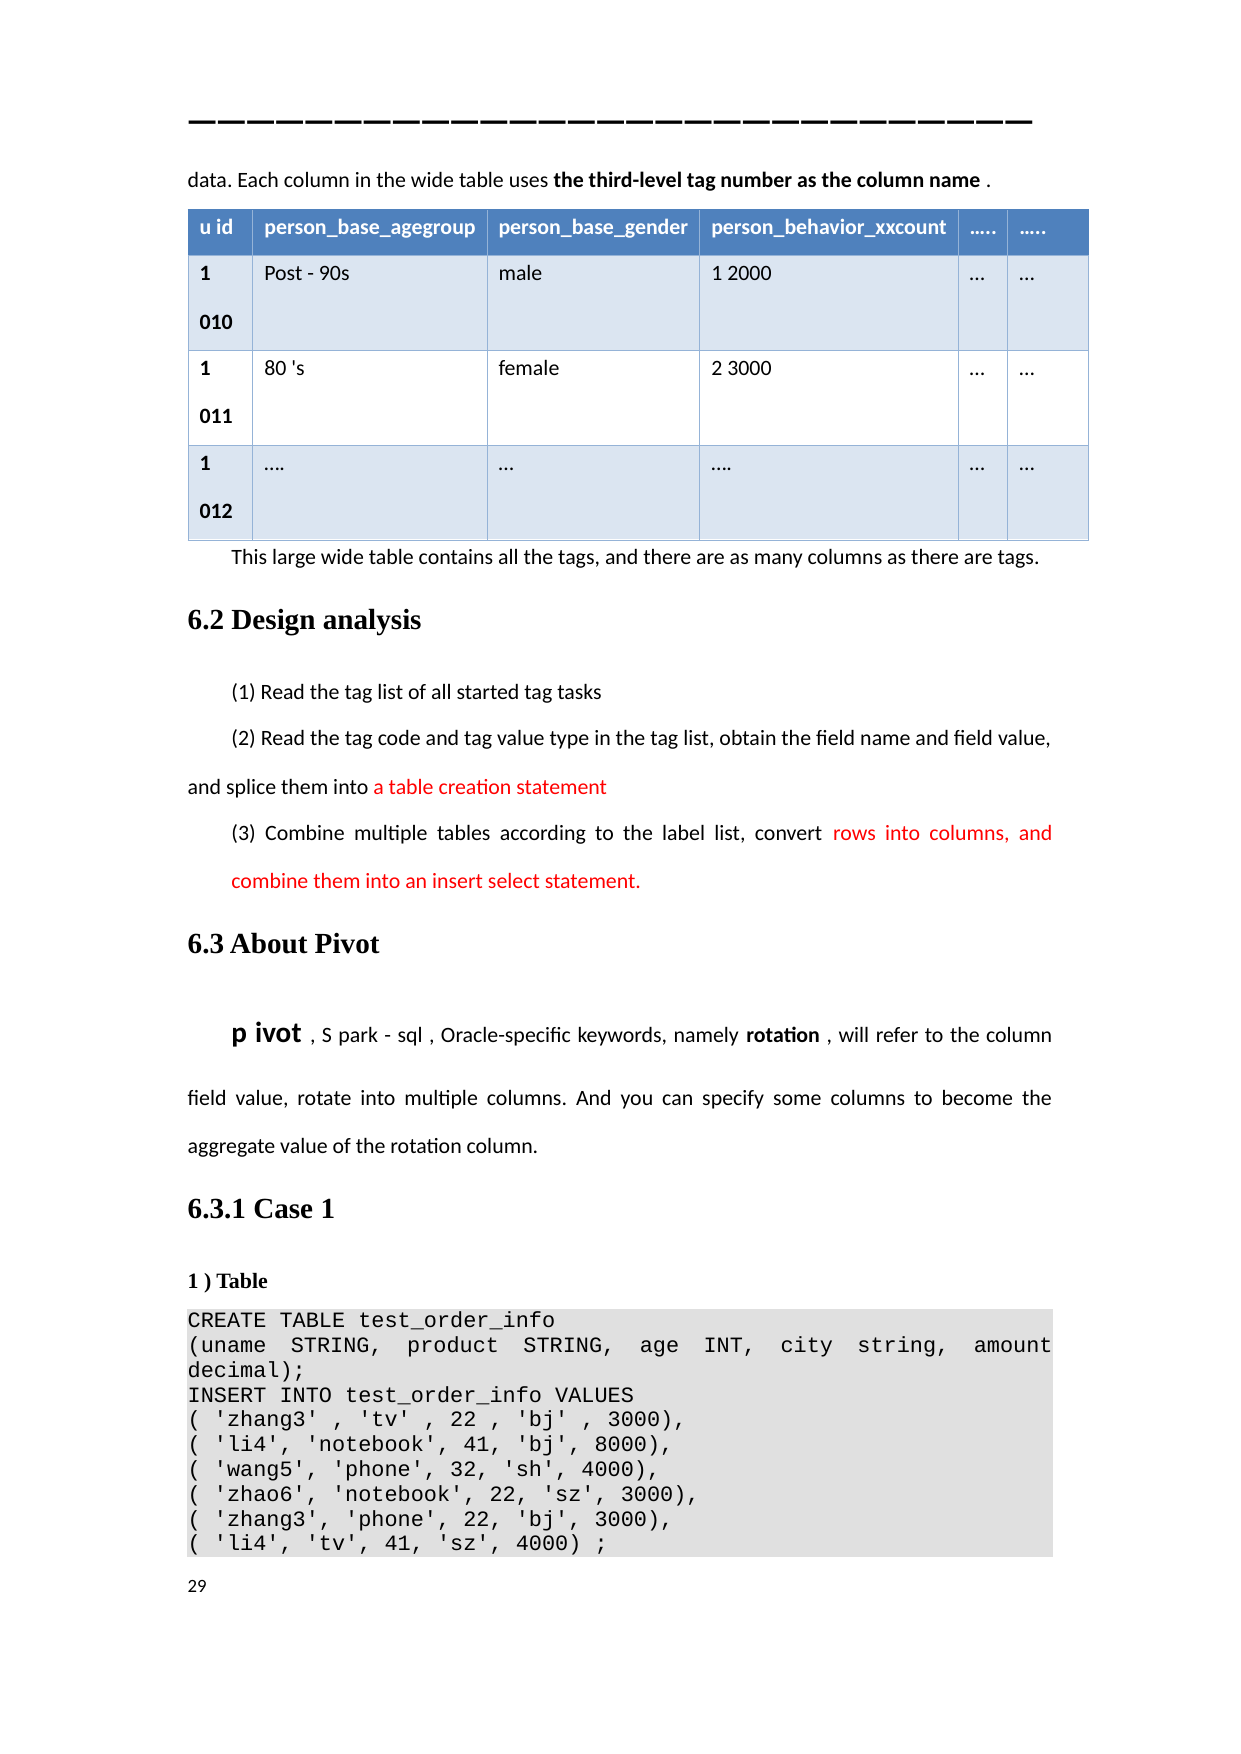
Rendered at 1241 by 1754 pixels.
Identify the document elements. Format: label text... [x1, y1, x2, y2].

table_header person_behavior_xxcount [700, 210, 958, 255]
table_header person_base_gender [488, 210, 699, 255]
table_cell 1 2000 [700, 256, 958, 350]
text ( 'li4', 'tv', 41, 'sz', 4000) ; [187, 1533, 1053, 1557]
text (2) Read the tag code and tag value type in the tag list, obtain the field name and field value, and splice them into a table creation statement [187, 721, 1053, 802]
table_cell Post - 90s [253, 256, 487, 350]
text ( 'zhao6', 'notebook', 22, 'sz', 3000), [187, 1483, 1053, 1508]
list (1) Read the tag list of all started tag tasks [231, 675, 1053, 708]
subtitle 6.3 About Pivot [187, 910, 1053, 975]
table_cell … [1008, 256, 1088, 350]
table_header ….. [959, 210, 1007, 255]
text ( 'zhang3', 'phone', 22, 'bj', 3000), [187, 1508, 1053, 1533]
table_cell … [959, 351, 1007, 445]
table_cell 1 010 [189, 256, 252, 350]
table_header person_base_agegroup [253, 210, 487, 255]
text INSERT INTO test_order_info VALUES [187, 1384, 1053, 1409]
text p ivot , S park - sql , Oracle-specific keywords, namely rotation , will refer to the column field value, rotate into multiple columns. And you can specify some columns to become the aggregate value of the rotation column. [187, 999, 1053, 1162]
table_cell … [1008, 446, 1088, 539]
text ( 'zhang3' , 'tv' , 22 , 'bj' , 3000), [187, 1409, 1053, 1433]
table_cell 80 's [253, 351, 487, 445]
text 1 ) Table [187, 1264, 1053, 1297]
table_cell …. [700, 446, 958, 539]
list (3) Combine multiple tables according to the label list, convert rows into columns, and combine them into an insert select statement. [231, 816, 1053, 897]
text ( 'li4', 'notebook', 41, 'bj', 8000), [187, 1433, 1053, 1458]
text (uname STRING, product STRING, age INT, city string, amount decimal); [187, 1334, 1053, 1384]
table_header ….. [1008, 210, 1088, 255]
table_cell female [488, 351, 699, 445]
subtitle 6.2 Design analysis [187, 586, 1053, 651]
table_cell … [959, 256, 1007, 350]
table_cell male [488, 256, 699, 350]
table_header u id [189, 210, 252, 255]
subtitle 6.3.1 Case 1 [187, 1175, 1053, 1240]
table_cell … [959, 446, 1007, 539]
table_cell …. [253, 446, 487, 539]
table_cell 1 011 [189, 351, 252, 445]
table_cell 2 3000 [700, 351, 958, 445]
table_cell 1 012 [189, 446, 252, 539]
table_cell … [488, 446, 699, 539]
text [187, 163, 1053, 196]
text This large wide table contains all the tags, and there are as many columns as there are tags. [187, 541, 1053, 573]
text ( 'wang5', 'phone', 32, 'sh', 4000), [187, 1458, 1053, 1483]
table_cell … [1008, 351, 1088, 445]
text CREATE TABLE test_order_info [187, 1309, 1053, 1334]
